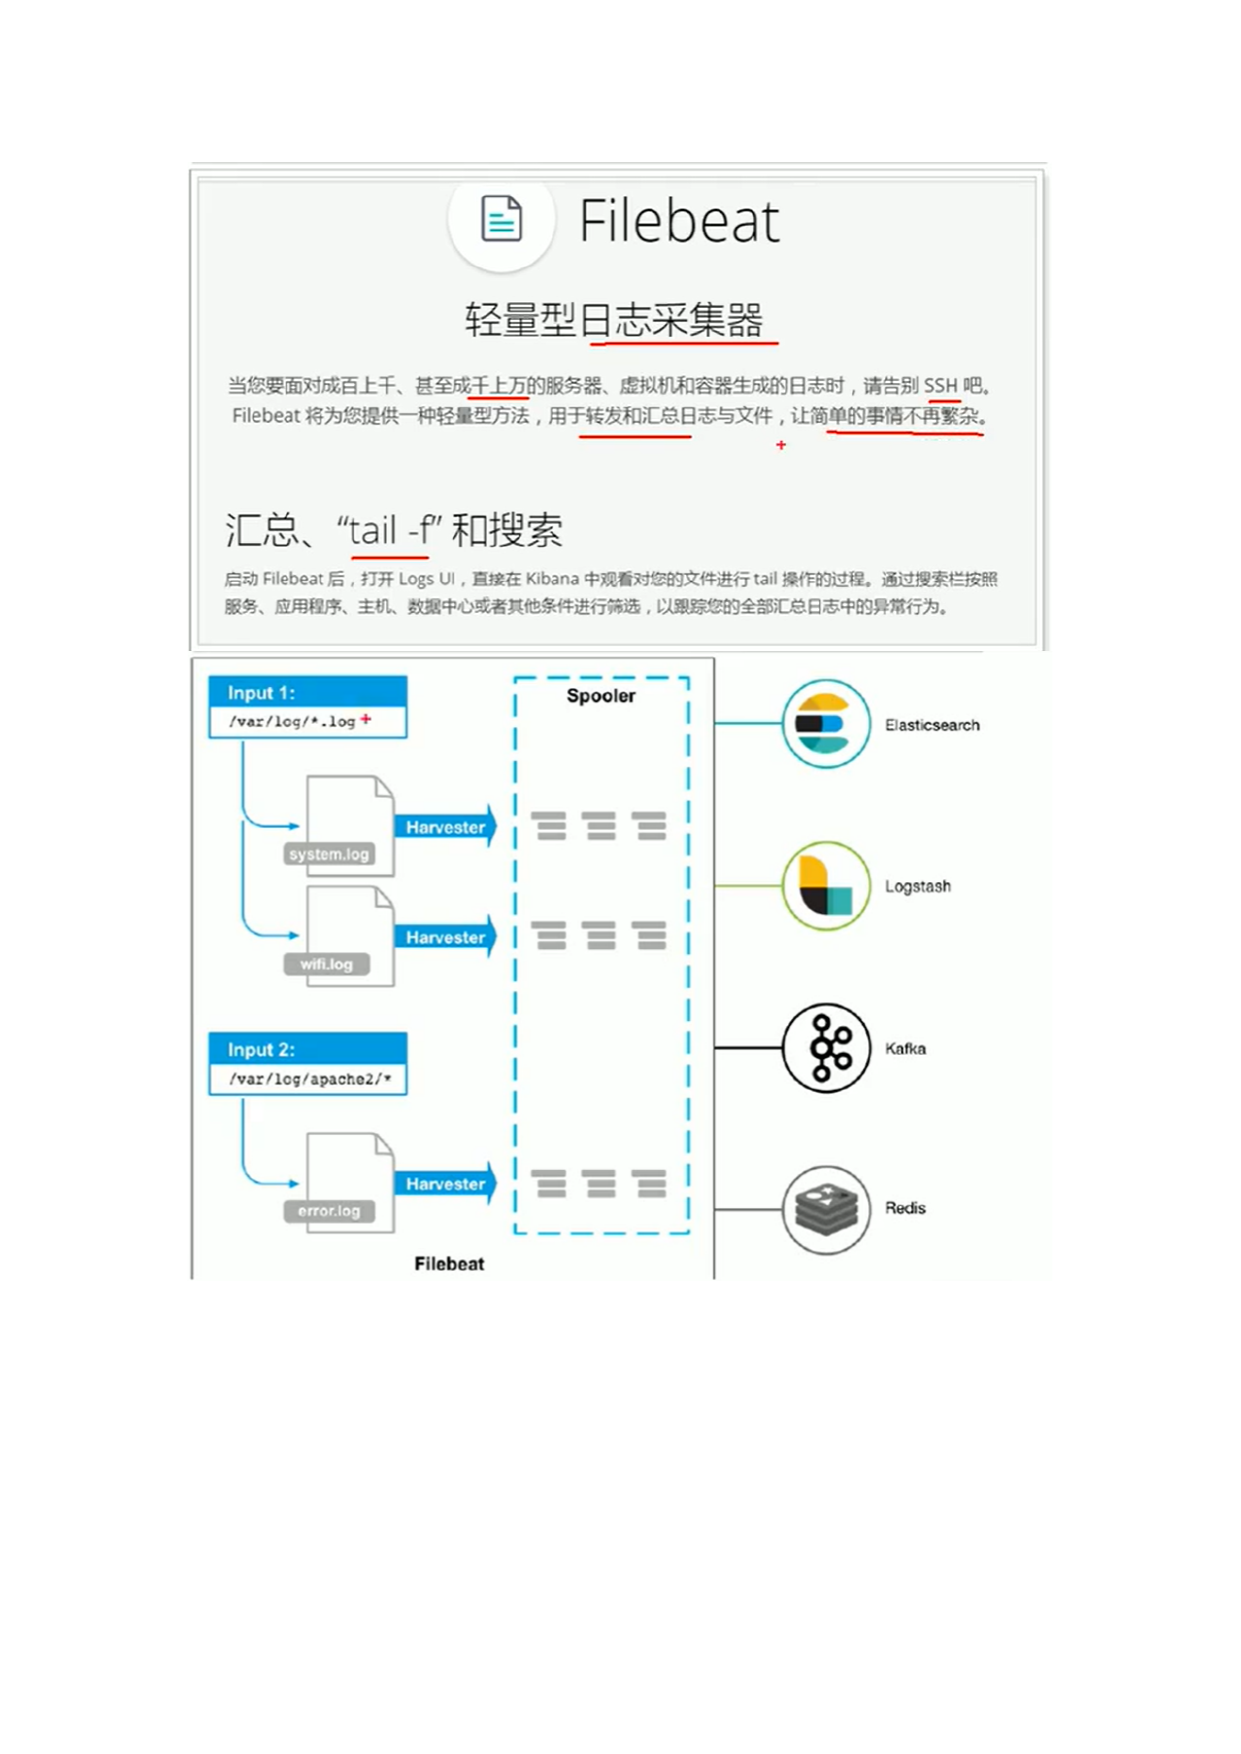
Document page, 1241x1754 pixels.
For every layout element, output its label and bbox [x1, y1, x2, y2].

picture [187, 162, 1053, 1281]
